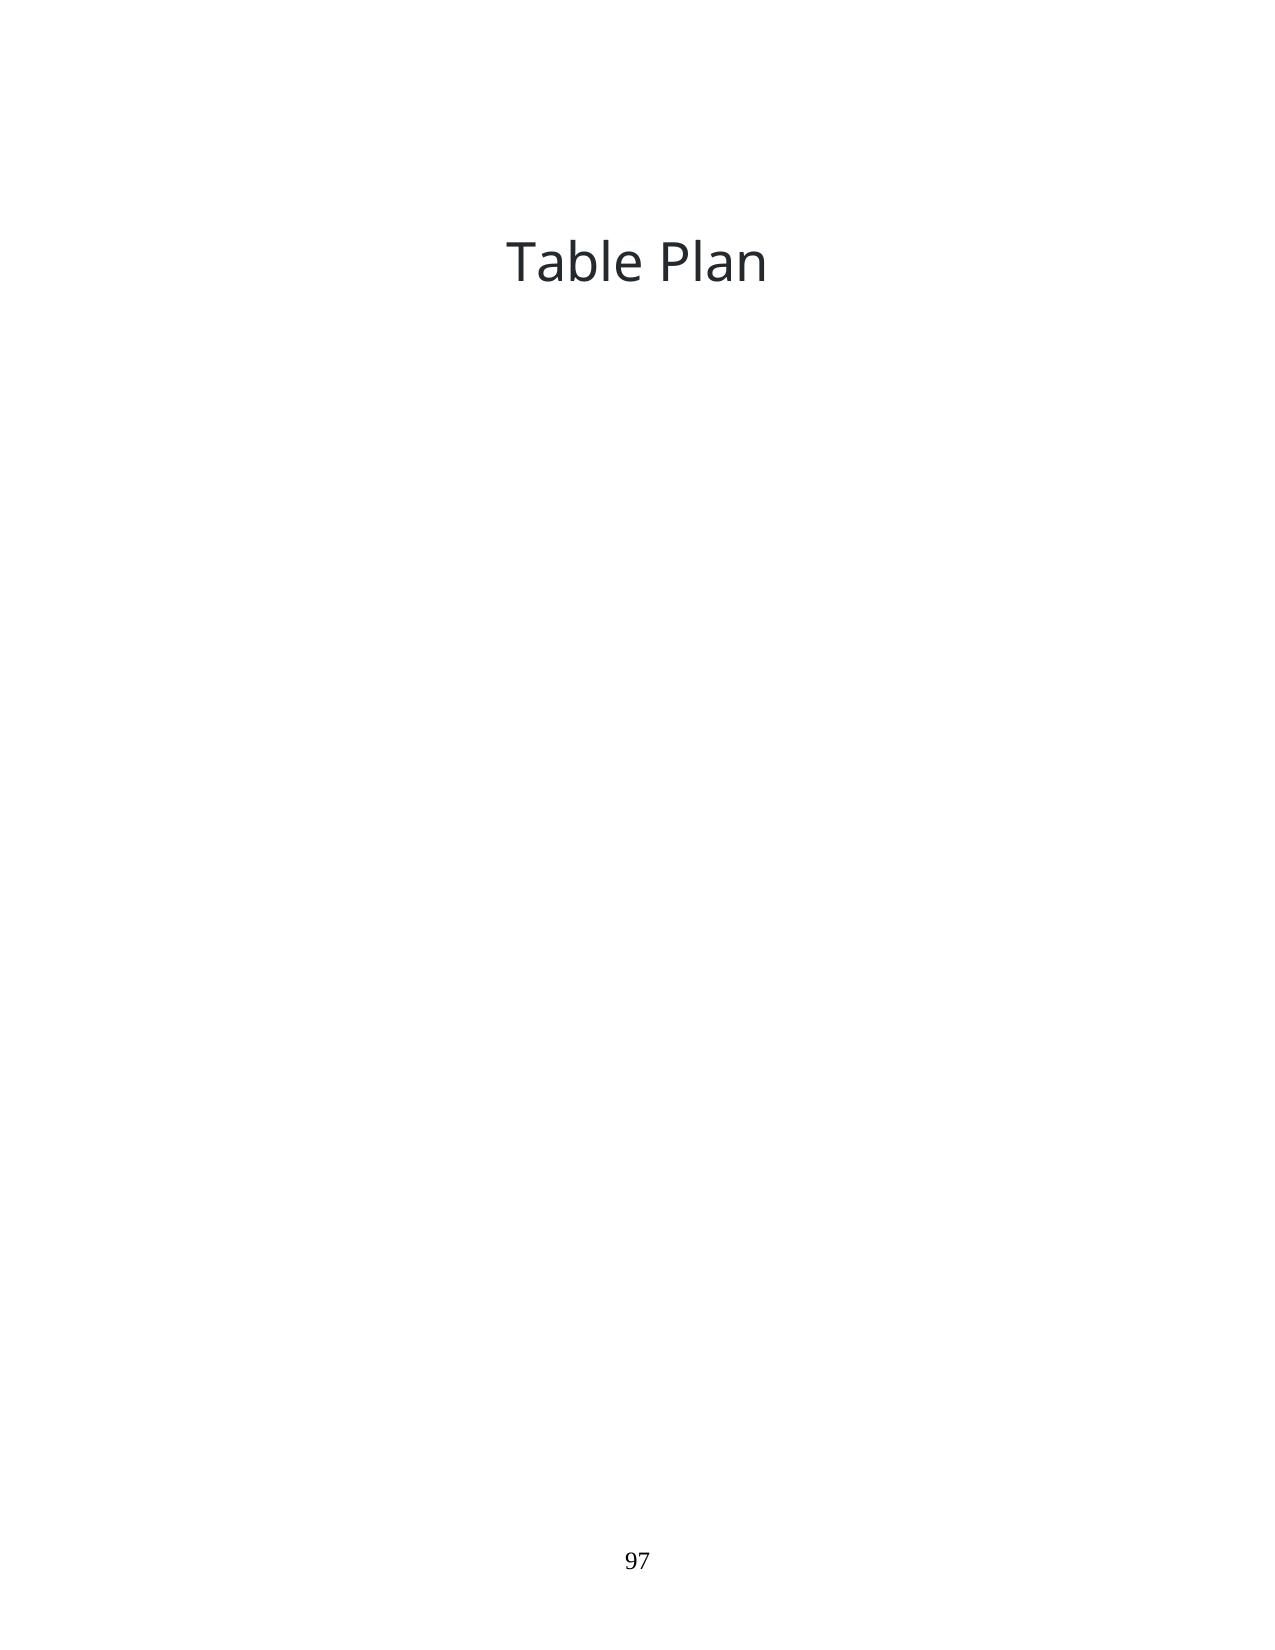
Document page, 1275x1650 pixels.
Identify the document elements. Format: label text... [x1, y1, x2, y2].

subtitle Table Plan [112, 223, 1162, 297]
